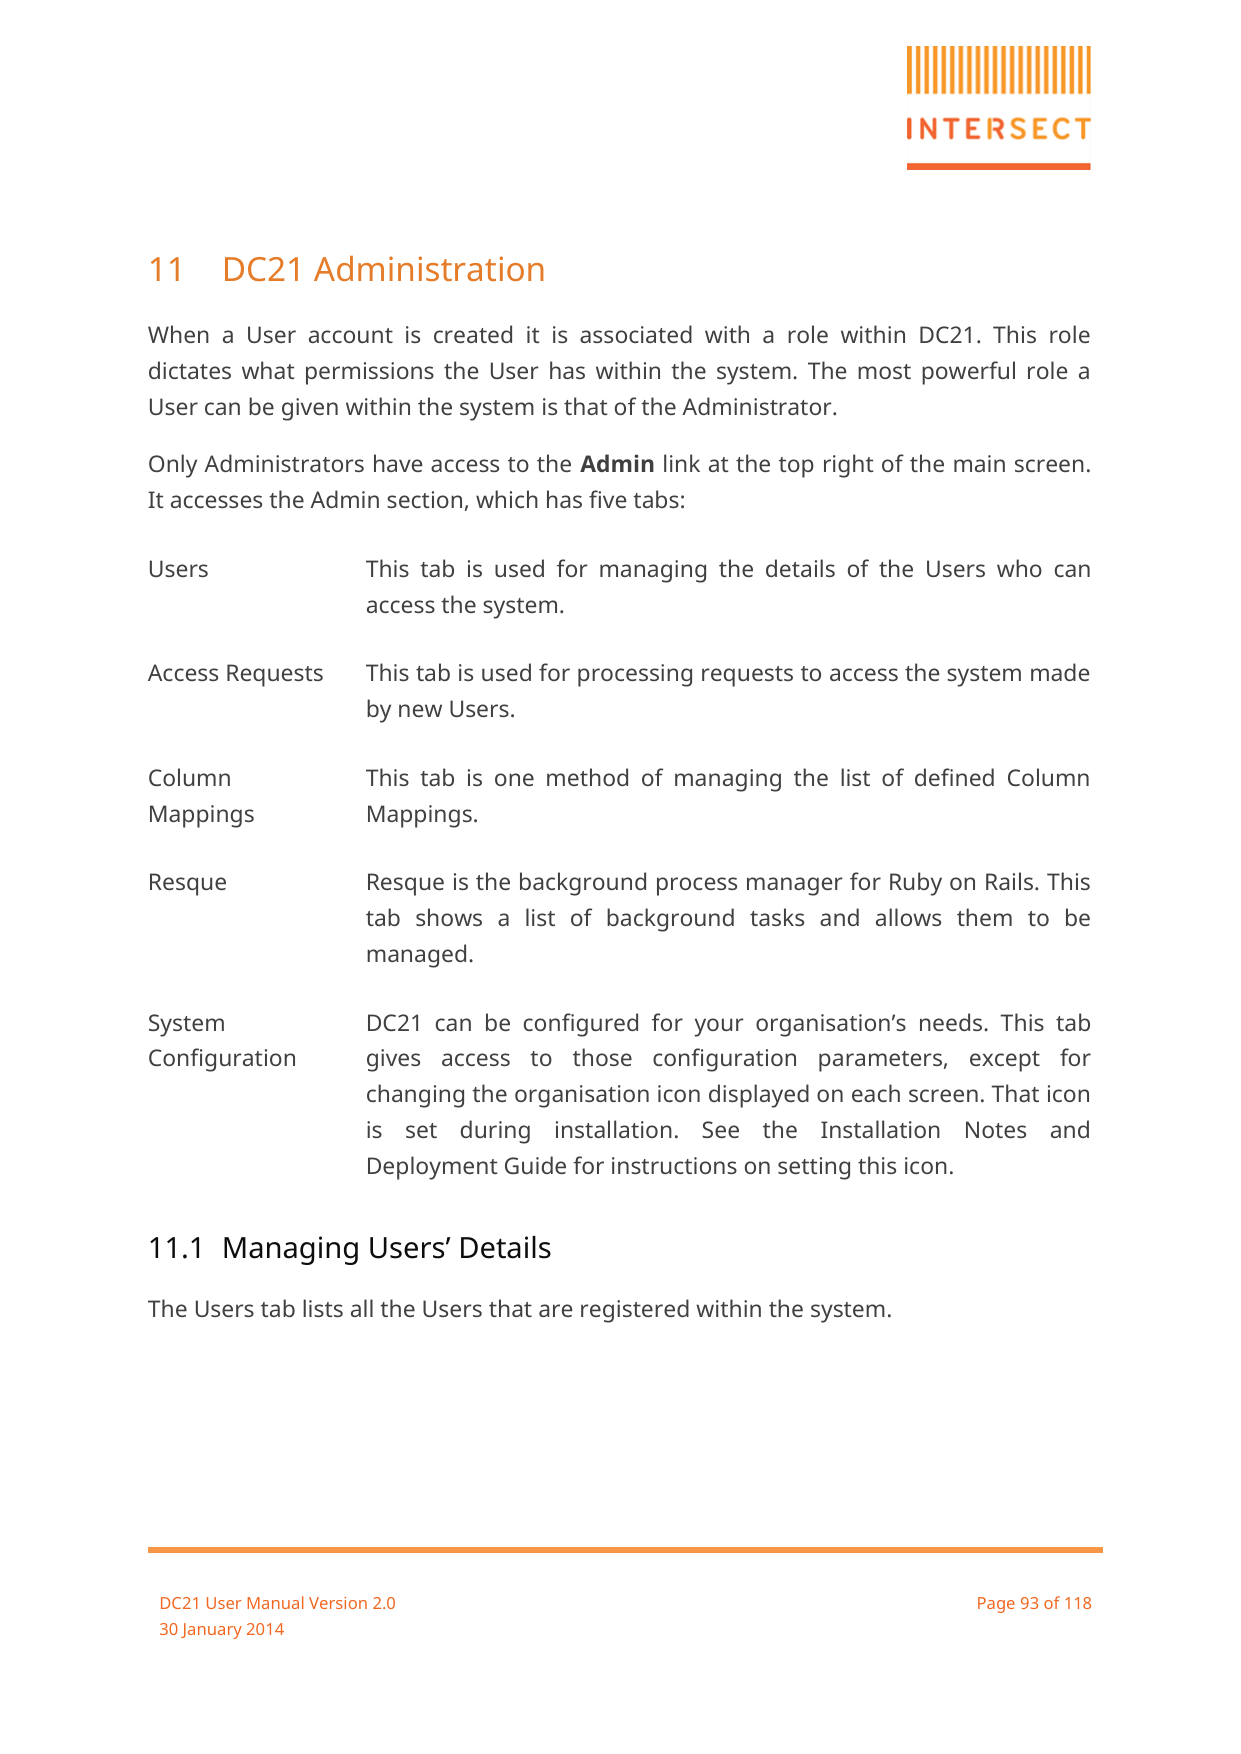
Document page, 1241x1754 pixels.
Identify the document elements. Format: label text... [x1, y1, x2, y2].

subtitle Managing Users’ Details [148, 1227, 1092, 1267]
table_header Users [136, 541, 354, 645]
text The Users tab lists all the Users that are registered within the system. [148, 1293, 1092, 1325]
table_cell Resque is the background process manager for Ruby on Rails. This tab shows a list of background tasks and allows them to be managed. [354, 854, 1103, 994]
text When a User account is created it is associated with a role within DC21. This role dictates what permissions the User has within the system. The most powerful role a User can be given within the system is that of the Administrator. [148, 319, 1092, 422]
table_cell Column Mappings [136, 749, 354, 854]
table_cell System Configuration [136, 994, 354, 1206]
text Only Administrators have access to the Admin link at the top right of the main screen. It accesses the Admin section, which has five tabs: [148, 448, 1092, 515]
subtitle DC21 Administration [148, 246, 1092, 292]
picture [905, 44, 1093, 172]
table_cell DC21 can be configured for your organisation’s needs. This tab gives access to those configuration parameters, except for changing the organisation icon displayed on each screen. That icon is set during installation. See the Installation Notes and Deployment Guide for instructions on setting this icon. [354, 994, 1103, 1206]
table_header This tab is used for managing the details of the Users who can access the system. [354, 541, 1103, 645]
table_cell This tab is used for processing requests to access the system made by new Users. [354, 645, 1103, 749]
table_cell This tab is one method of managing the list of defined Column Mappings. [354, 749, 1103, 854]
table_cell Access Requests [136, 645, 354, 749]
table_cell Resque [136, 854, 354, 994]
